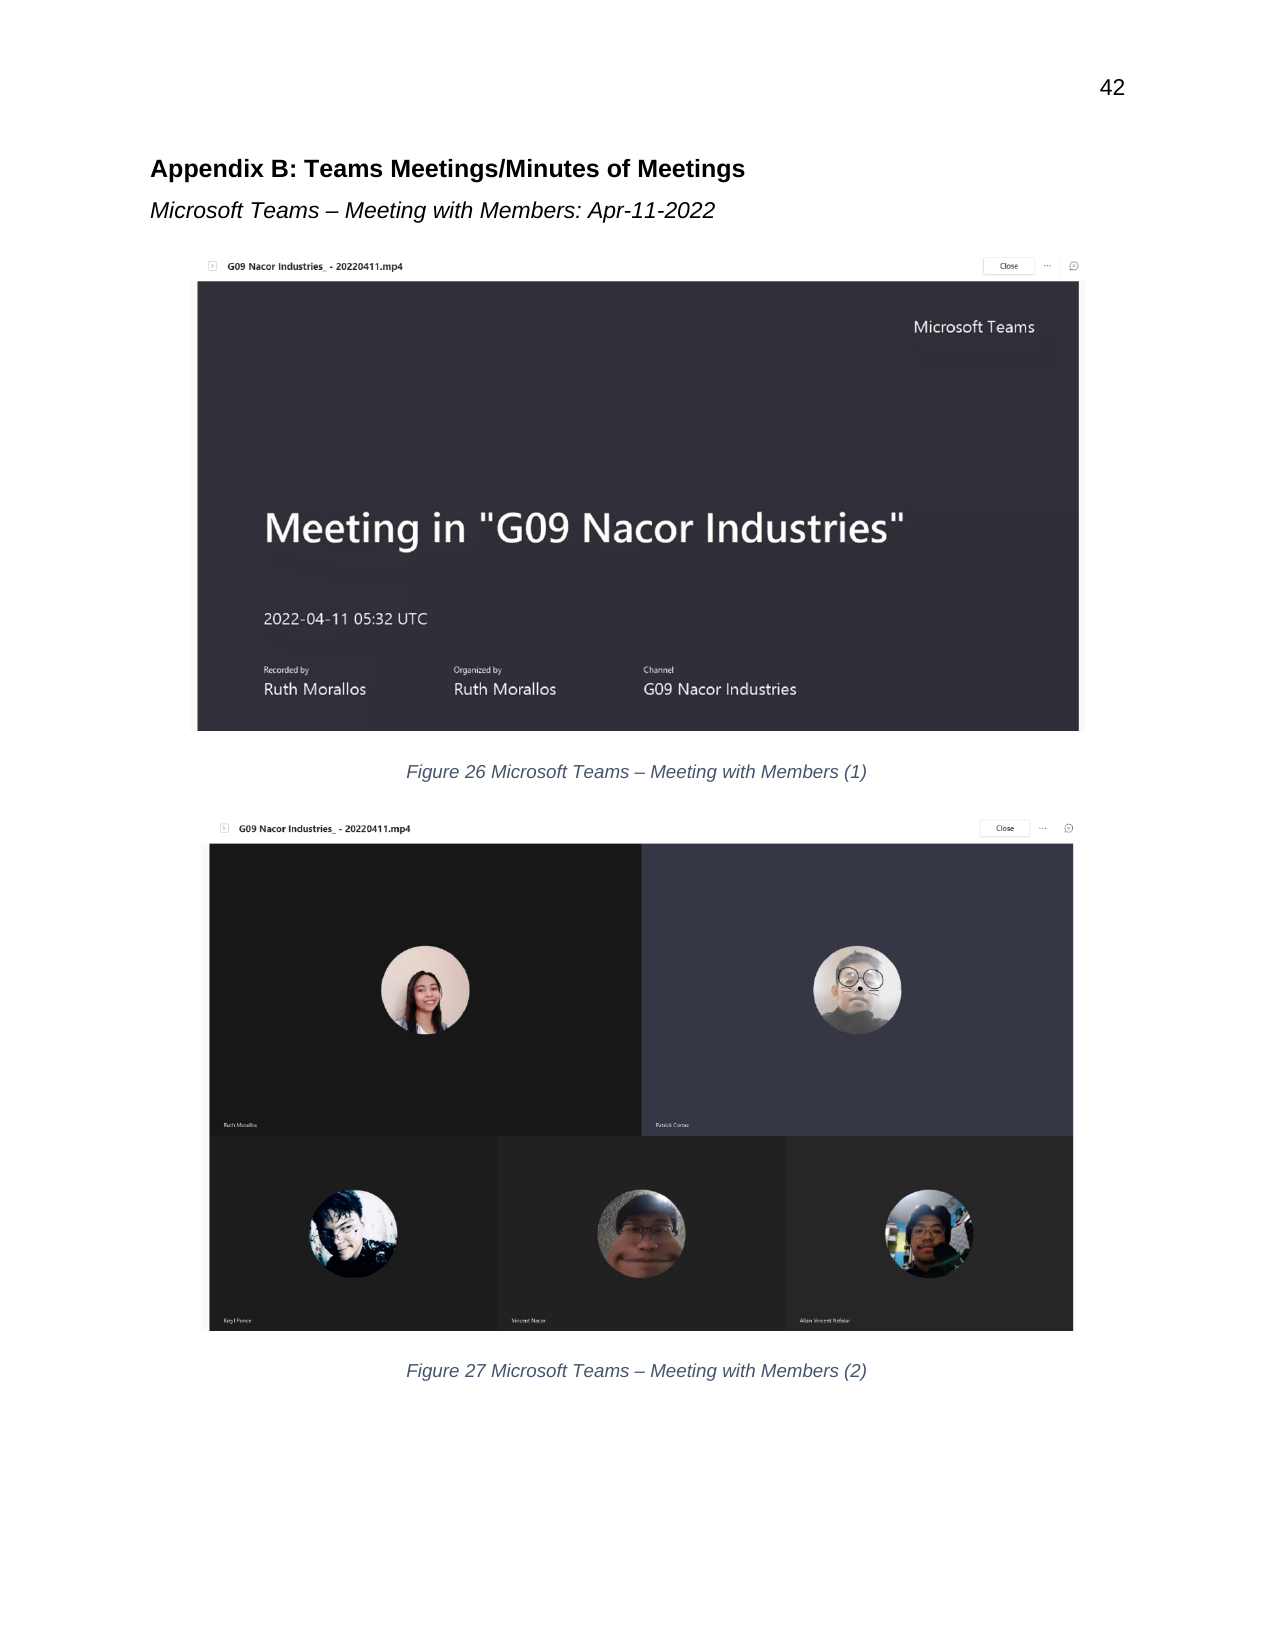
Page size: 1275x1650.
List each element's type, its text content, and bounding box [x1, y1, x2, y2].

picture [190, 253, 1086, 731]
text Figure 26 Microsoft Teams – Meeting with Members (1) [150, 761, 1125, 782]
picture [201, 813, 1074, 1331]
text Microsoft Teams – Meeting with Members: Apr-11-2022 [150, 197, 1125, 224]
subtitle Appendix B: Teams Meetings/Minutes of Meetings [150, 154, 1125, 183]
text Figure 27 Microsoft Teams – Meeting with Members (2) [150, 1360, 1125, 1381]
